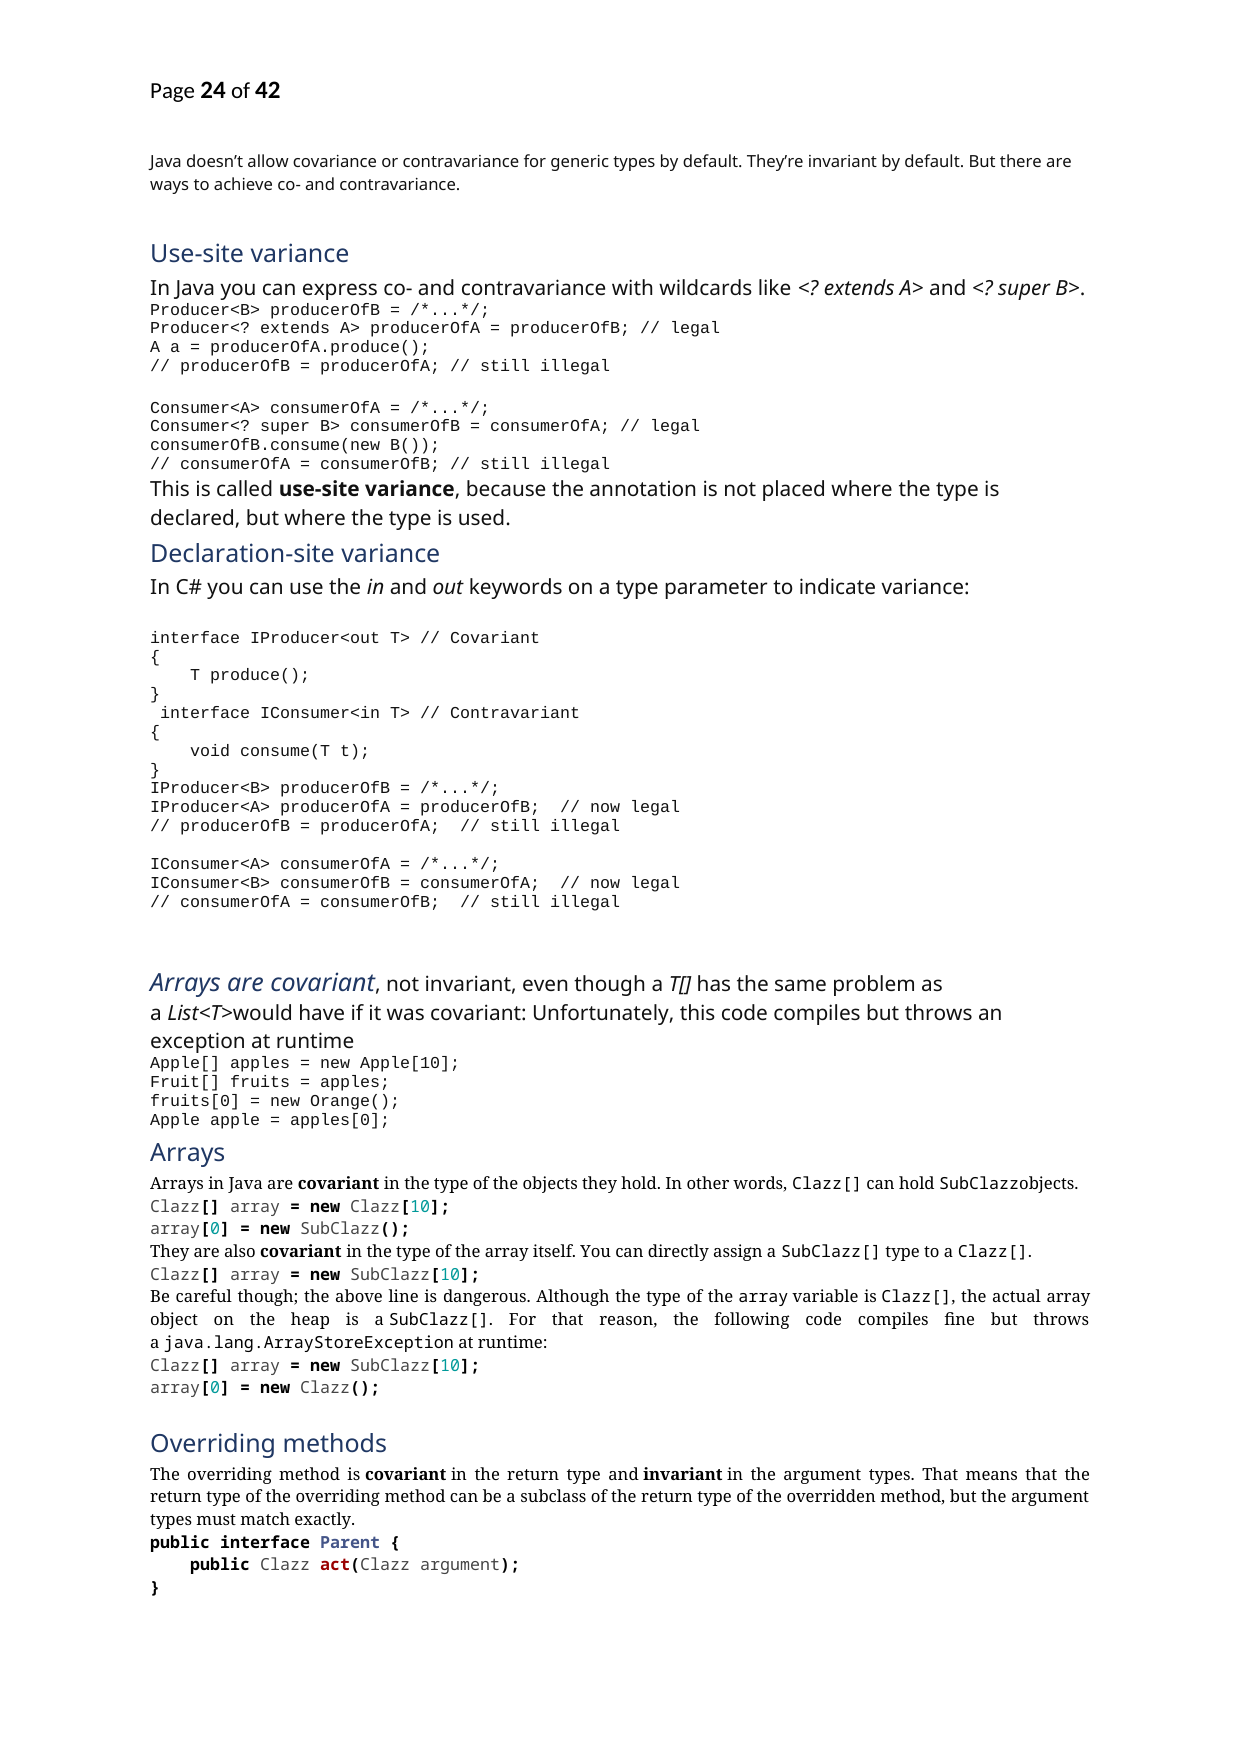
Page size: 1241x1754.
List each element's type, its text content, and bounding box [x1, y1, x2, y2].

text Arrays are covariant, not invariant, even though a T[] has the same problem as a List<T>would have if it was covariant: Unfortunately, this code compiles but throws an exception at runtime [150, 964, 1090, 1055]
text Be careful though; the above line is dangerous. Although the type of the array variable is Clazz[], the actual array object on the heap is a SubClazz[]. For that reason, the following code compiles fine but throws a java.lang.ArrayStoreException at runtime: [150, 1285, 1090, 1353]
text fruits[0] = new Orange(); [150, 1093, 1090, 1112]
text // consumerOfA = consumerOfB; // still illegal [150, 893, 1090, 912]
subtitle Arrays [150, 1135, 1090, 1169]
text array[0] = new Clazz(); [150, 1376, 1090, 1398]
subtitle Declaration-site variance [150, 536, 1090, 570]
text IConsumer<B> consumerOfB = consumerOfA; // now legal [150, 874, 1090, 893]
text IProducer<A> producerOfA = producerOfB; // now legal [150, 799, 1090, 818]
text They are also covariant in the type of the array itself. You can directly assign a SubClazz[] type to a Clazz[]. [150, 1239, 1090, 1262]
text // consumerOfA = consumerOfB; // still illegal [150, 456, 1090, 474]
text Clazz[] array = new Clazz[10]; [150, 1194, 1090, 1217]
subtitle Overriding methods [150, 1425, 1090, 1459]
text T produce(); [150, 667, 1090, 686]
text The overriding method is covariant in the return type and invariant in the argument types. That means that the return type of the overriding method can be a subclass of the return type of the overridden method, but the argument types must match exactly. [150, 1462, 1090, 1530]
text consumerOfB.consume(new B()); [150, 437, 1090, 456]
text // producerOfB = producerOfA; // still illegal [150, 358, 1090, 376]
text // producerOfB = producerOfA; // still illegal [150, 818, 1090, 837]
text array[0] = new SubClazz(); [150, 1217, 1090, 1239]
text Java doesn’t allow covariance or contravariance for generic types by default. They’re invariant by default. But there are ways to achieve co- and contravariance. [150, 150, 1090, 195]
text void consume(T t); [150, 742, 1090, 761]
text { [150, 648, 1090, 667]
text Producer<? extends A> producerOfA = producerOfB; // legal [150, 320, 1090, 339]
text Clazz[] array = new SubClazz[10]; [150, 1353, 1090, 1376]
text { [150, 723, 1090, 742]
text In Java you can express co- and contravariance with wildcards like <? extends A> and <? super B>. [150, 273, 1090, 301]
text Producer<B> producerOfB = /*...*/; [150, 301, 1090, 320]
text } [150, 686, 1090, 705]
text Fruit[] fruits = apples; [150, 1074, 1090, 1093]
text This is called use-site variance, because the annotation is not placed where the type is declared, but where the type is used. [150, 474, 1090, 531]
text IConsumer<A> consumerOfA = /*...*/; [150, 856, 1090, 874]
text interface IProducer<out T> // Covariant [150, 629, 1090, 648]
text } [150, 1576, 1090, 1598]
text A a = producerOfA.produce(); [150, 339, 1090, 358]
text } [150, 761, 1090, 780]
text Clazz[] array = new SubClazz[10]; [150, 1262, 1090, 1285]
text interface IConsumer<in T> // Contravariant [150, 705, 1090, 723]
text Consumer<? super B> consumerOfB = consumerOfA; // legal [150, 418, 1090, 437]
text IProducer<B> producerOfB = /*...*/; [150, 780, 1090, 799]
text Consumer<A> consumerOfA = /*...*/; [150, 399, 1090, 418]
subtitle Use-site variance [150, 236, 1090, 270]
text Arrays in Java are covariant in the type of the objects they hold. In other words, Clazz[] can hold SubClazzobjects. [150, 1171, 1090, 1194]
text Apple apple = apples[0]; [150, 1112, 1090, 1131]
text public Clazz act(Clazz argument); [150, 1553, 1090, 1576]
text public interface Parent { [150, 1530, 1090, 1553]
text In C# you can use the in and out keywords on a type parameter to indicate variance: [150, 572, 1090, 601]
text Apple[] apples = new Apple[10]; [150, 1055, 1090, 1074]
